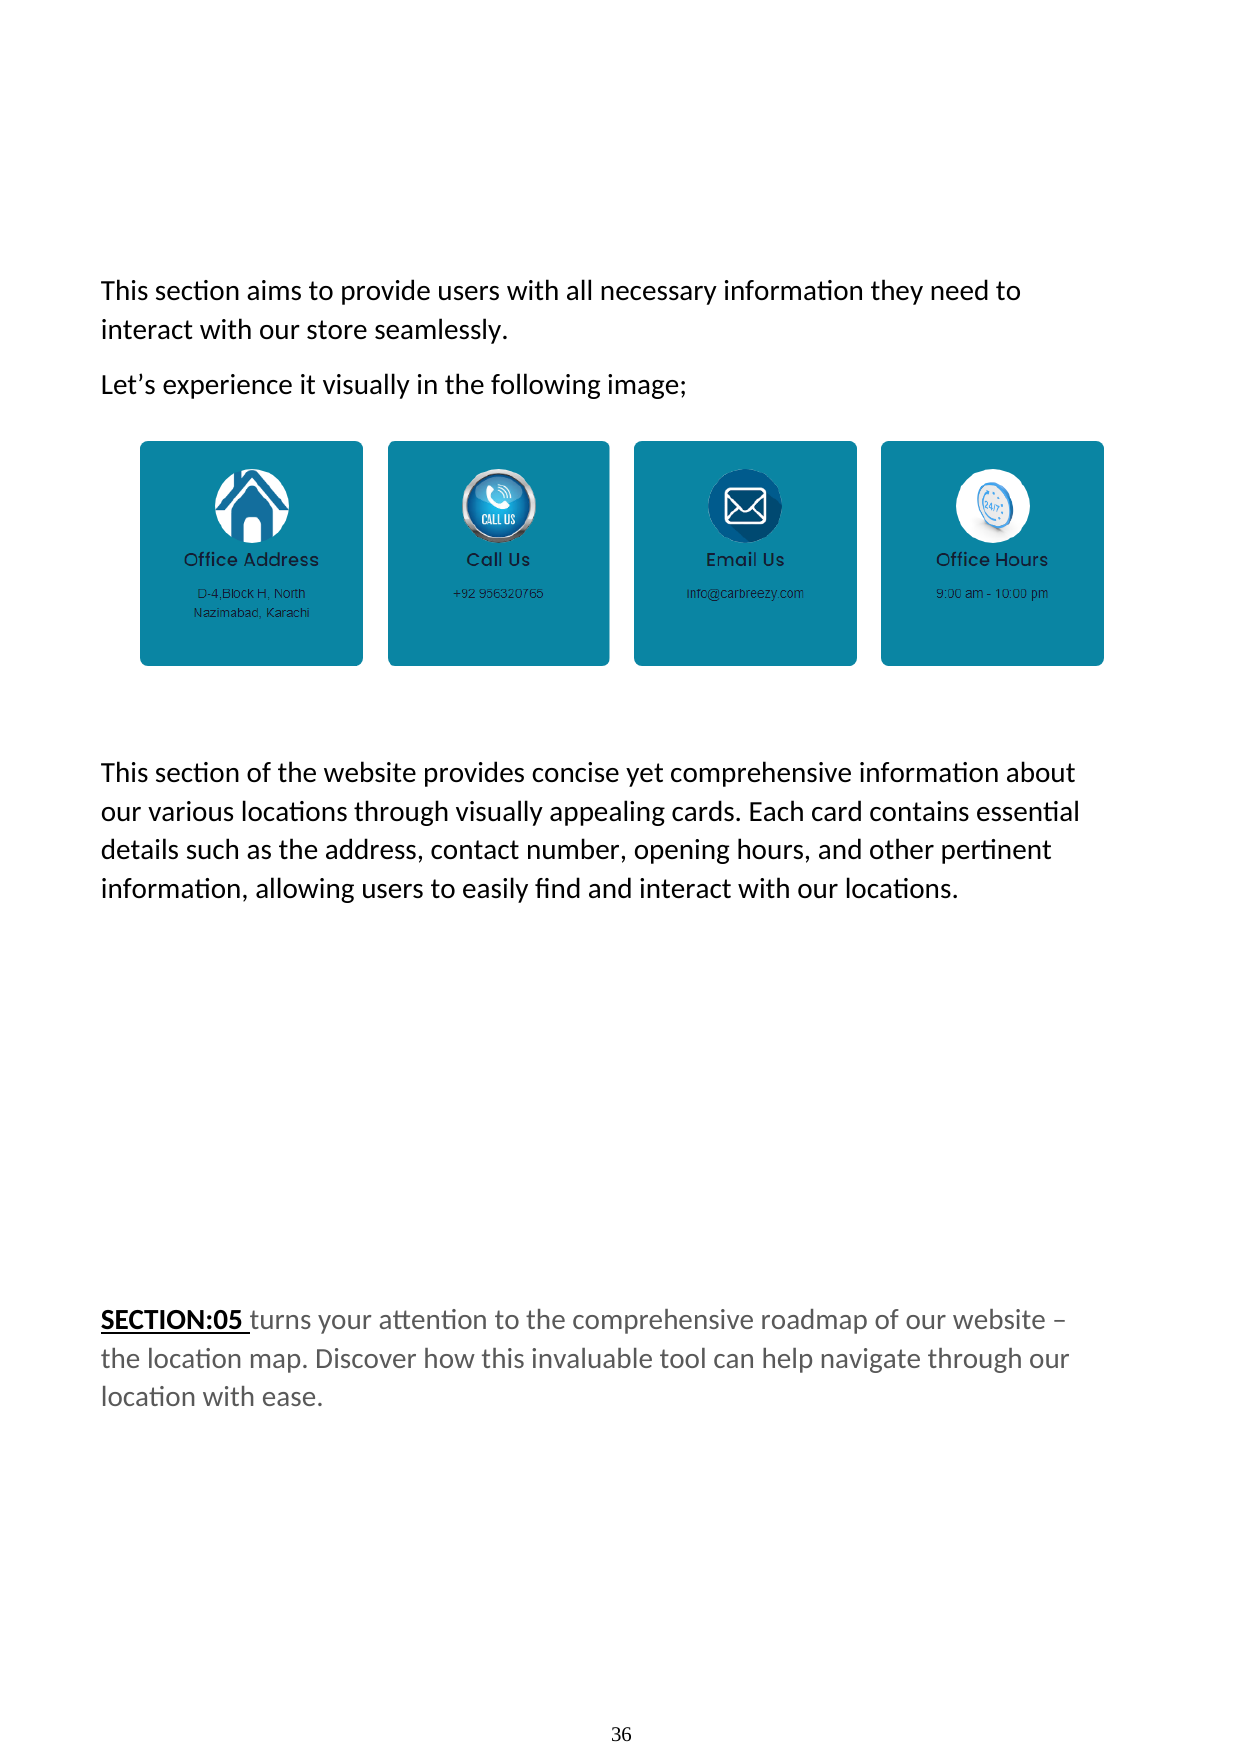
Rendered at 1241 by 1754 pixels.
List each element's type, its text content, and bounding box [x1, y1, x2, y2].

text This section aims to provide users with all necessary information they need to interact with our store seamlessly. [101, 272, 1107, 346]
text SECTION:05 turns your attention to the comprehensive roadmap of our website – the location map. Discover how this invaluable tool can help navigate through our location with ease. [101, 1301, 1107, 1414]
picture [100, 421, 1106, 681]
text This section of the website provides concise yet comprehensive information about our various locations through visually appealing cards. Each card contains essential details such as the address, contact number, opening hours, and other pertinent information, allowing users to easily find and interact with our locations. [101, 754, 1107, 906]
text Let’s experience it visually in the following image; [101, 366, 1107, 402]
